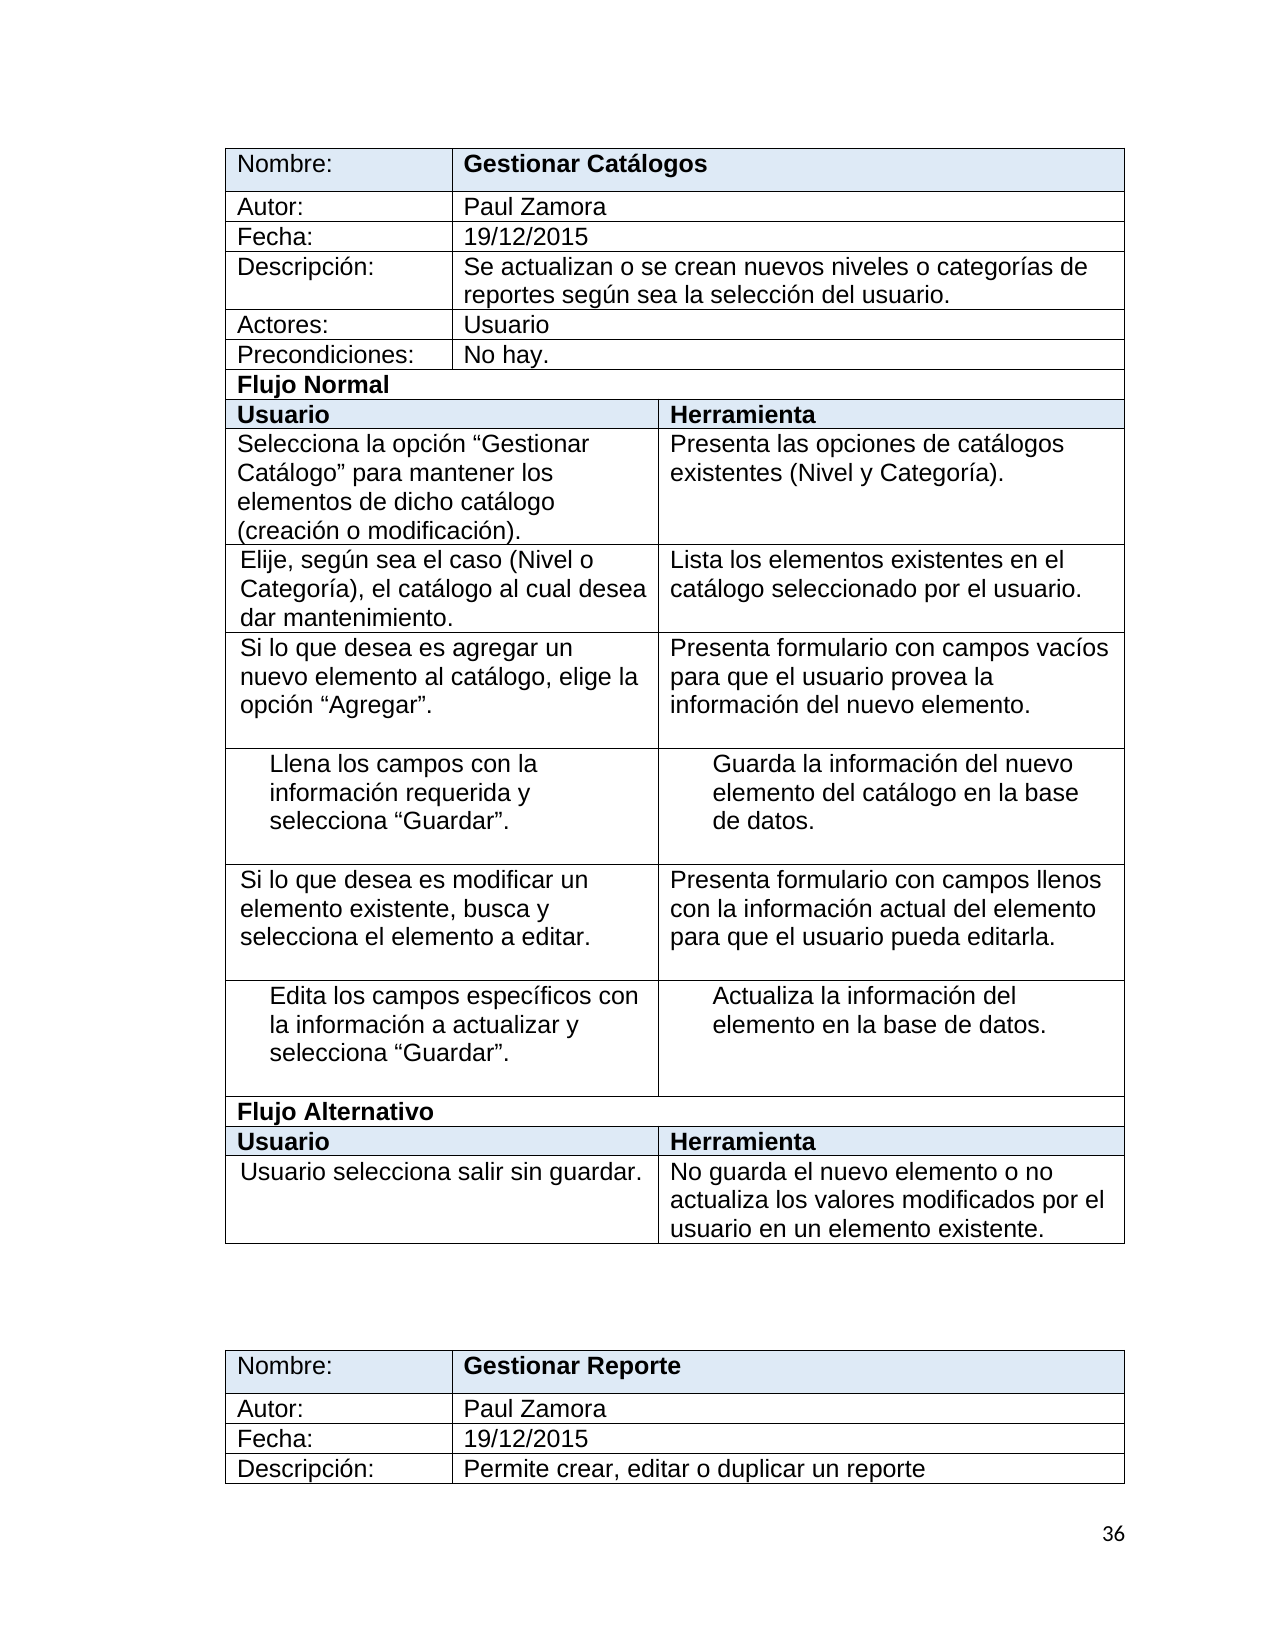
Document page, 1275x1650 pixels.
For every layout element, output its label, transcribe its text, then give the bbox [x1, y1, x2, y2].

table_cell Elije, según sea el caso (Nivel o Categoría), el catálogo al cual desea dar mantenimiento. [226, 545, 658, 632]
table_cell Actores: [226, 310, 452, 339]
table_cell Herramienta [659, 400, 1124, 428]
table_cell Herramienta [659, 1127, 1124, 1155]
table_cell Si lo que desea es modificar un elemento existente, busca y selecciona el elemento a editar. [226, 865, 658, 980]
table_cell Usuario [453, 310, 1124, 339]
table_cell Usuario [226, 400, 658, 428]
table_cell Presenta las opciones de catálogos existentes (Nivel y Categoría). [659, 429, 1124, 544]
table_cell Descripción: [226, 1454, 452, 1482]
table_cell Fecha: [226, 1424, 452, 1453]
table_cell Actualiza la información del elemento en la base de datos. [659, 981, 1124, 1096]
table_header Gestionar Catálogos [453, 149, 1124, 191]
table_cell Llena los campos con la información requerida y selecciona “Guardar”. [226, 749, 658, 864]
table_cell Lista los elementos existentes en el catálogo seleccionado por el usuario. [659, 545, 1124, 632]
table_cell Presenta formulario con campos vacíos para que el usuario provea la información del nuevo elemento. [659, 633, 1124, 748]
table_cell Selecciona la opción “Gestionar Catálogo” para mantener los elementos de dicho catálogo (creación o modificación). [226, 429, 658, 544]
table_cell Guarda la información del nuevo elemento del catálogo en la base de datos. [659, 749, 1124, 864]
table_header Nombre: [226, 149, 452, 191]
table_cell Descripción: [226, 252, 452, 309]
table_header Nombre: [226, 1351, 452, 1393]
table_cell Usuario selecciona salir sin guardar. [226, 1156, 658, 1243]
table_cell 19/12/2015 [453, 222, 1124, 251]
table_cell Flujo Normal [226, 370, 1124, 398]
table_cell 19/12/2015 [453, 1424, 1124, 1453]
table_cell Usuario [226, 1127, 658, 1155]
table_cell Flujo Alternativo [226, 1097, 1124, 1126]
table_cell Autor: [226, 192, 452, 221]
table_cell Edita los campos específicos con la información a actualizar y selecciona “Guardar”. [226, 981, 658, 1096]
table_cell Se actualizan o se crean nuevos niveles o categorías de reportes según sea la selección del usuario. [453, 252, 1124, 309]
table_cell Si lo que desea es agregar un nuevo elemento al catálogo, elige la opción “Agregar”. [226, 633, 658, 748]
table_cell No hay. [453, 340, 1124, 369]
table_cell Autor: [226, 1394, 452, 1423]
table_cell Presenta formulario con campos llenos con la información actual del elemento para que el usuario pueda editarla. [659, 865, 1124, 980]
table_header Gestionar Reporte [453, 1351, 1124, 1393]
table_cell Paul Zamora [453, 192, 1124, 221]
table_cell Precondiciones: [226, 340, 452, 369]
table_cell Permite crear, editar o duplicar un reporte [453, 1454, 1124, 1482]
table_cell Paul Zamora [453, 1394, 1124, 1423]
table_cell No guarda el nuevo elemento o no actualiza los valores modificados por el usuario en un elemento existente. [659, 1156, 1124, 1243]
table_cell Fecha: [226, 222, 452, 251]
